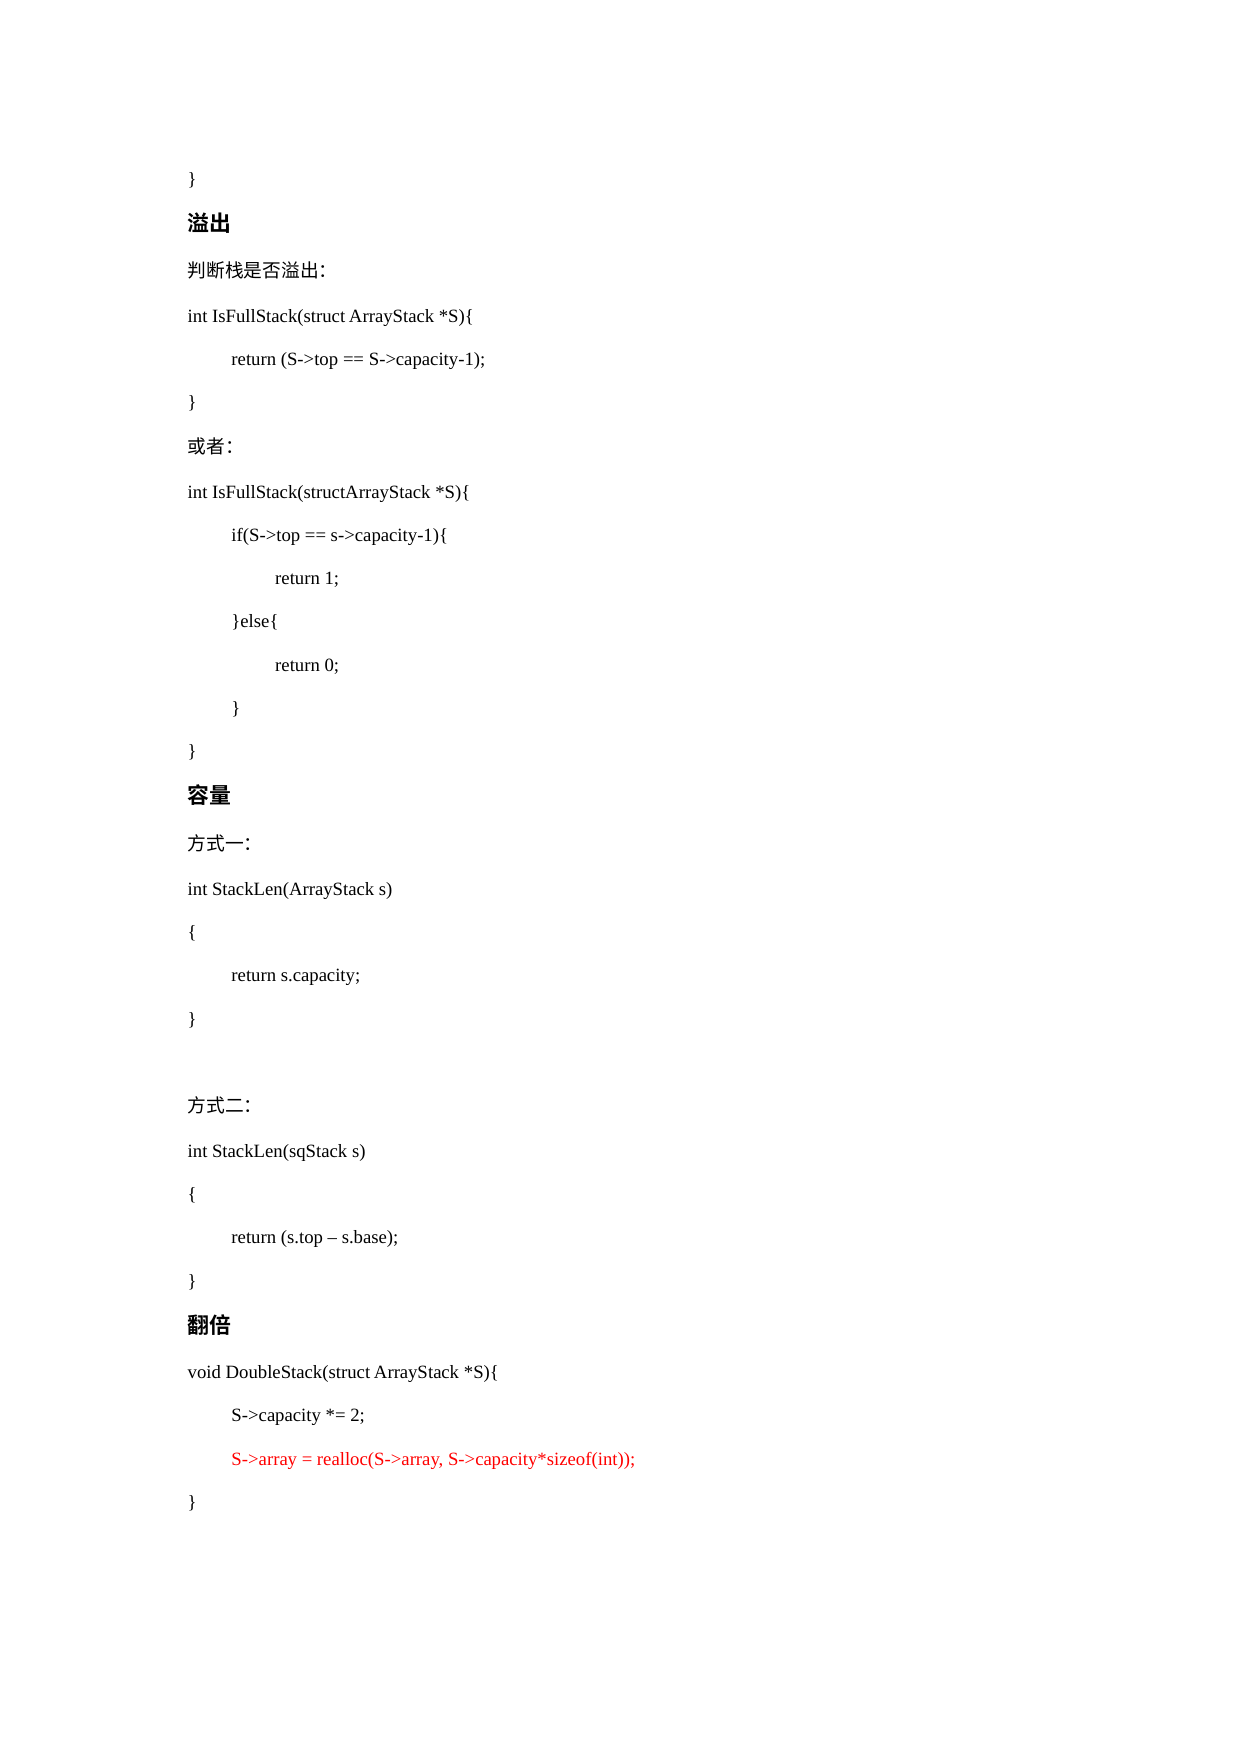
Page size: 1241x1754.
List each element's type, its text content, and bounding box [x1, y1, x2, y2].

text 判断栈是否溢出： [187, 253, 1053, 286]
text 或者： [187, 429, 1053, 462]
text }else{ [187, 605, 1053, 637]
text int IsFullStack(struct ArrayStack *S){ [187, 299, 1053, 332]
text } [187, 1264, 1053, 1297]
text S->capacity *= 2; [187, 1399, 1053, 1431]
text return 0; [187, 648, 1053, 681]
text 方式二： [187, 1088, 1053, 1121]
text int StackLen(ArrayStack s) [187, 872, 1053, 905]
text int IsFullStack(structArrayStack *S){ [187, 475, 1053, 508]
text return s.capacity; [187, 959, 1053, 991]
text return 1; [187, 562, 1053, 594]
text } [187, 691, 1053, 724]
text if(S->top == s->capacity-1){ [187, 518, 1053, 551]
text return (s.top – s.base); [187, 1221, 1053, 1253]
text } [187, 386, 1053, 418]
text } [187, 1485, 1053, 1518]
text { [187, 916, 1053, 948]
subtitle 容量 [187, 778, 1053, 810]
text { [187, 1178, 1053, 1210]
text 方式一： [187, 826, 1053, 859]
subtitle 溢出 [187, 205, 1053, 238]
text } [187, 735, 1053, 767]
subtitle 翻倍 [187, 1307, 1053, 1340]
text int StackLen(sqStack s) [187, 1134, 1053, 1167]
text return (S->top == S->capacity-1); [187, 343, 1053, 375]
text S->array = realloc(S->array, S->capacity*sizeof(int)); [187, 1442, 1053, 1475]
text void DoubleStack(struct ArrayStack *S){ [187, 1356, 1053, 1388]
text } [187, 1002, 1053, 1034]
text } [187, 162, 1053, 194]
